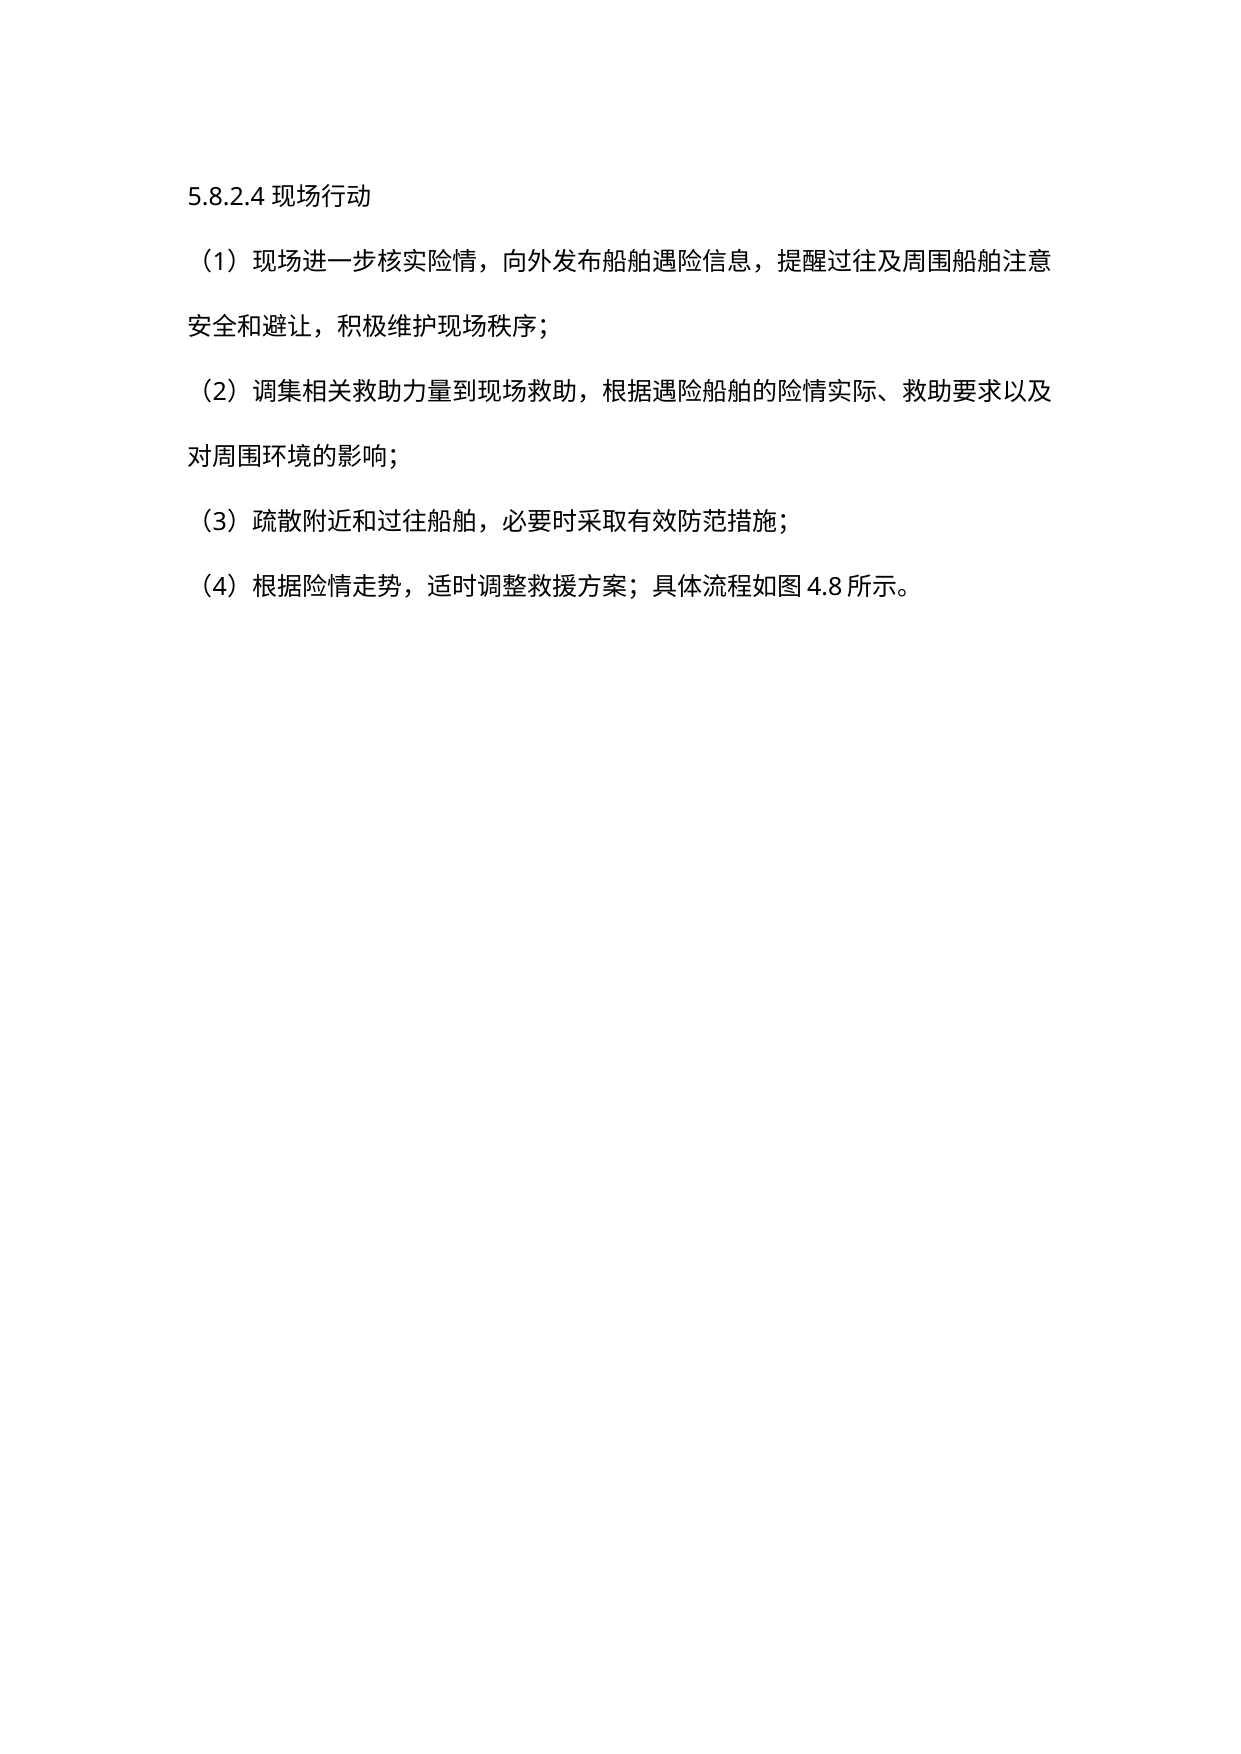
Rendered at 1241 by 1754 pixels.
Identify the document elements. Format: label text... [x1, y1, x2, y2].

text （3）疏散附近和过往船舶，必要时采取有效防范措施； [187, 487, 1053, 552]
text （2）调集相关救助力量到现场救助，根据遇险船舶的险情实际、救助要求以及 [187, 357, 1053, 422]
text （4）根据险情走势，适时调整救援方案；具体流程如图4.8所示。 [187, 552, 1053, 617]
text 对周围环境的影响； [187, 422, 1053, 487]
text 5.8.2.4 现场行动 [187, 162, 1053, 227]
text （1）现场进一步核实险情，向外发布船舶遇险信息，提醒过往及周围船舶注意安全和避让，积极维护现场秩序； [187, 227, 1053, 357]
